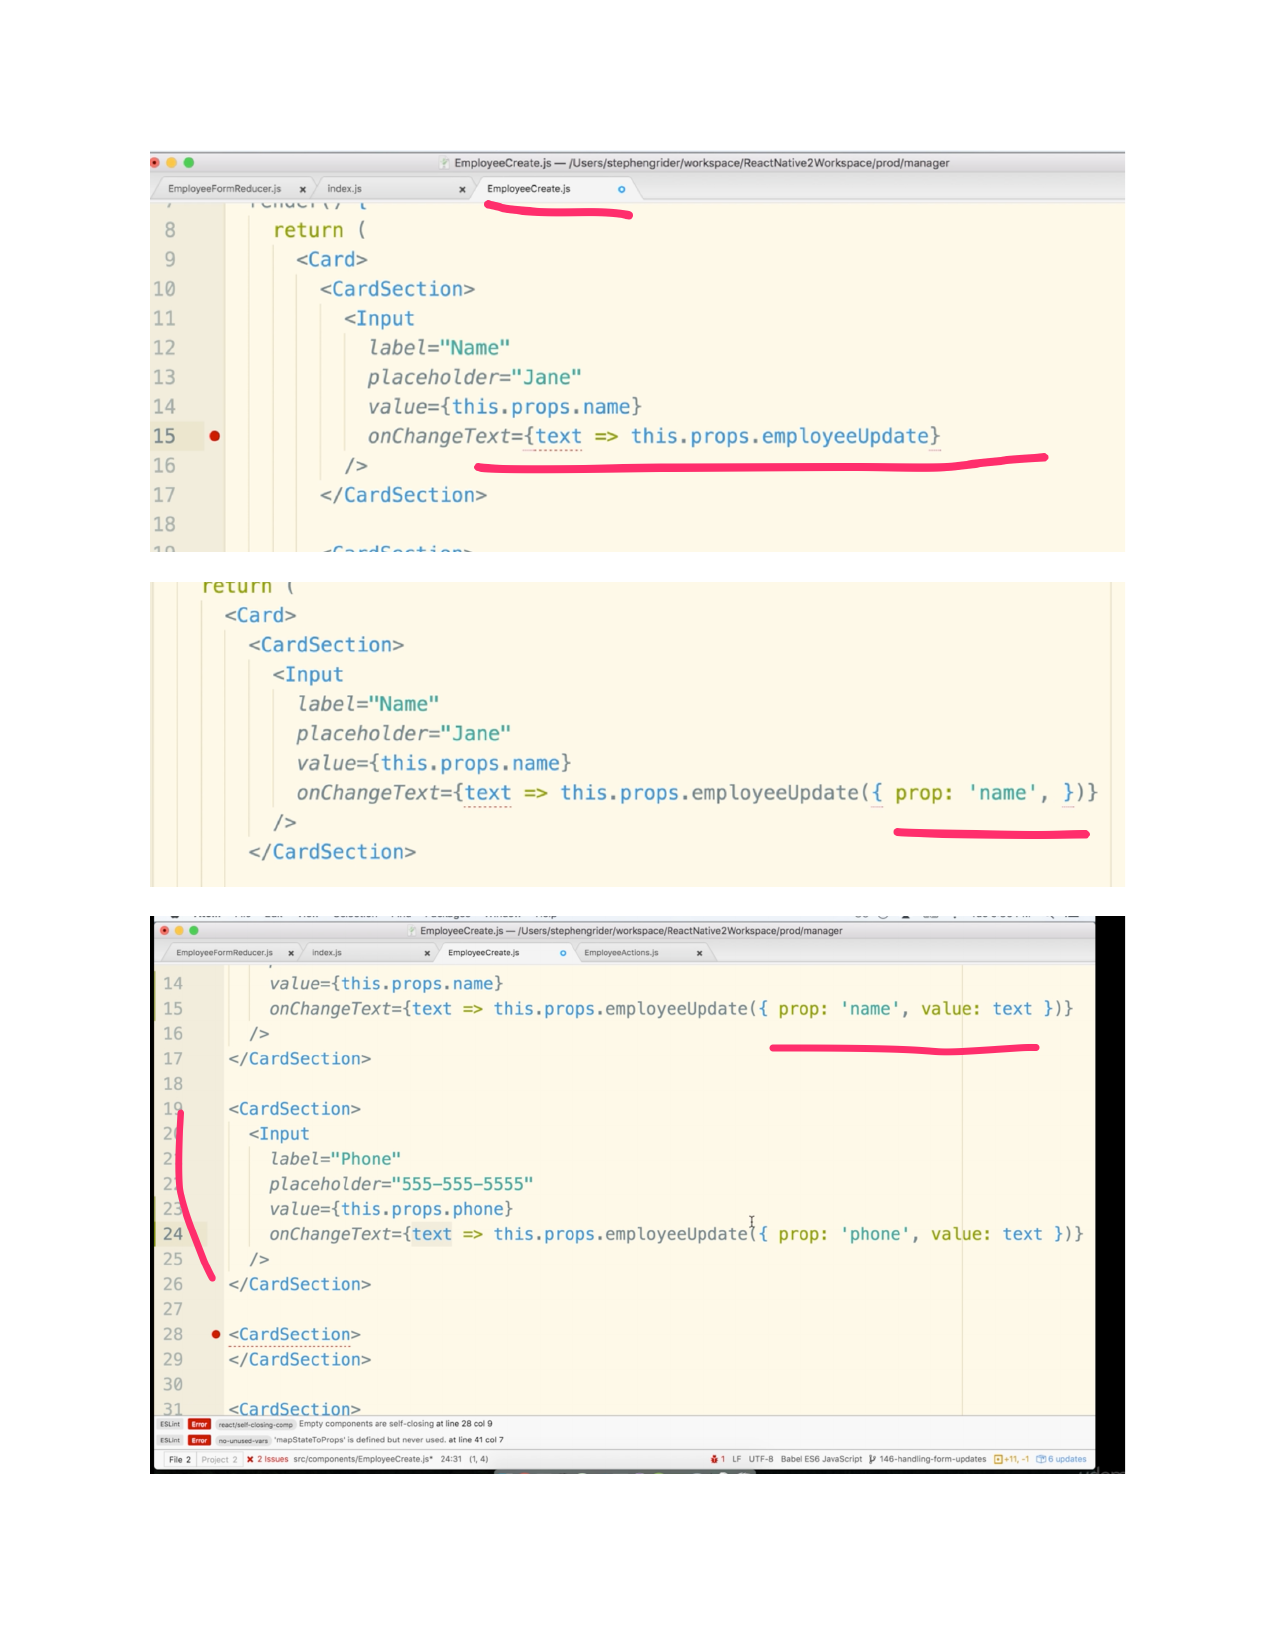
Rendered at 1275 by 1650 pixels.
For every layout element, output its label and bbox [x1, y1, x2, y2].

picture [150, 916, 1125, 1474]
picture [150, 582, 1125, 887]
picture [150, 150, 1125, 552]
